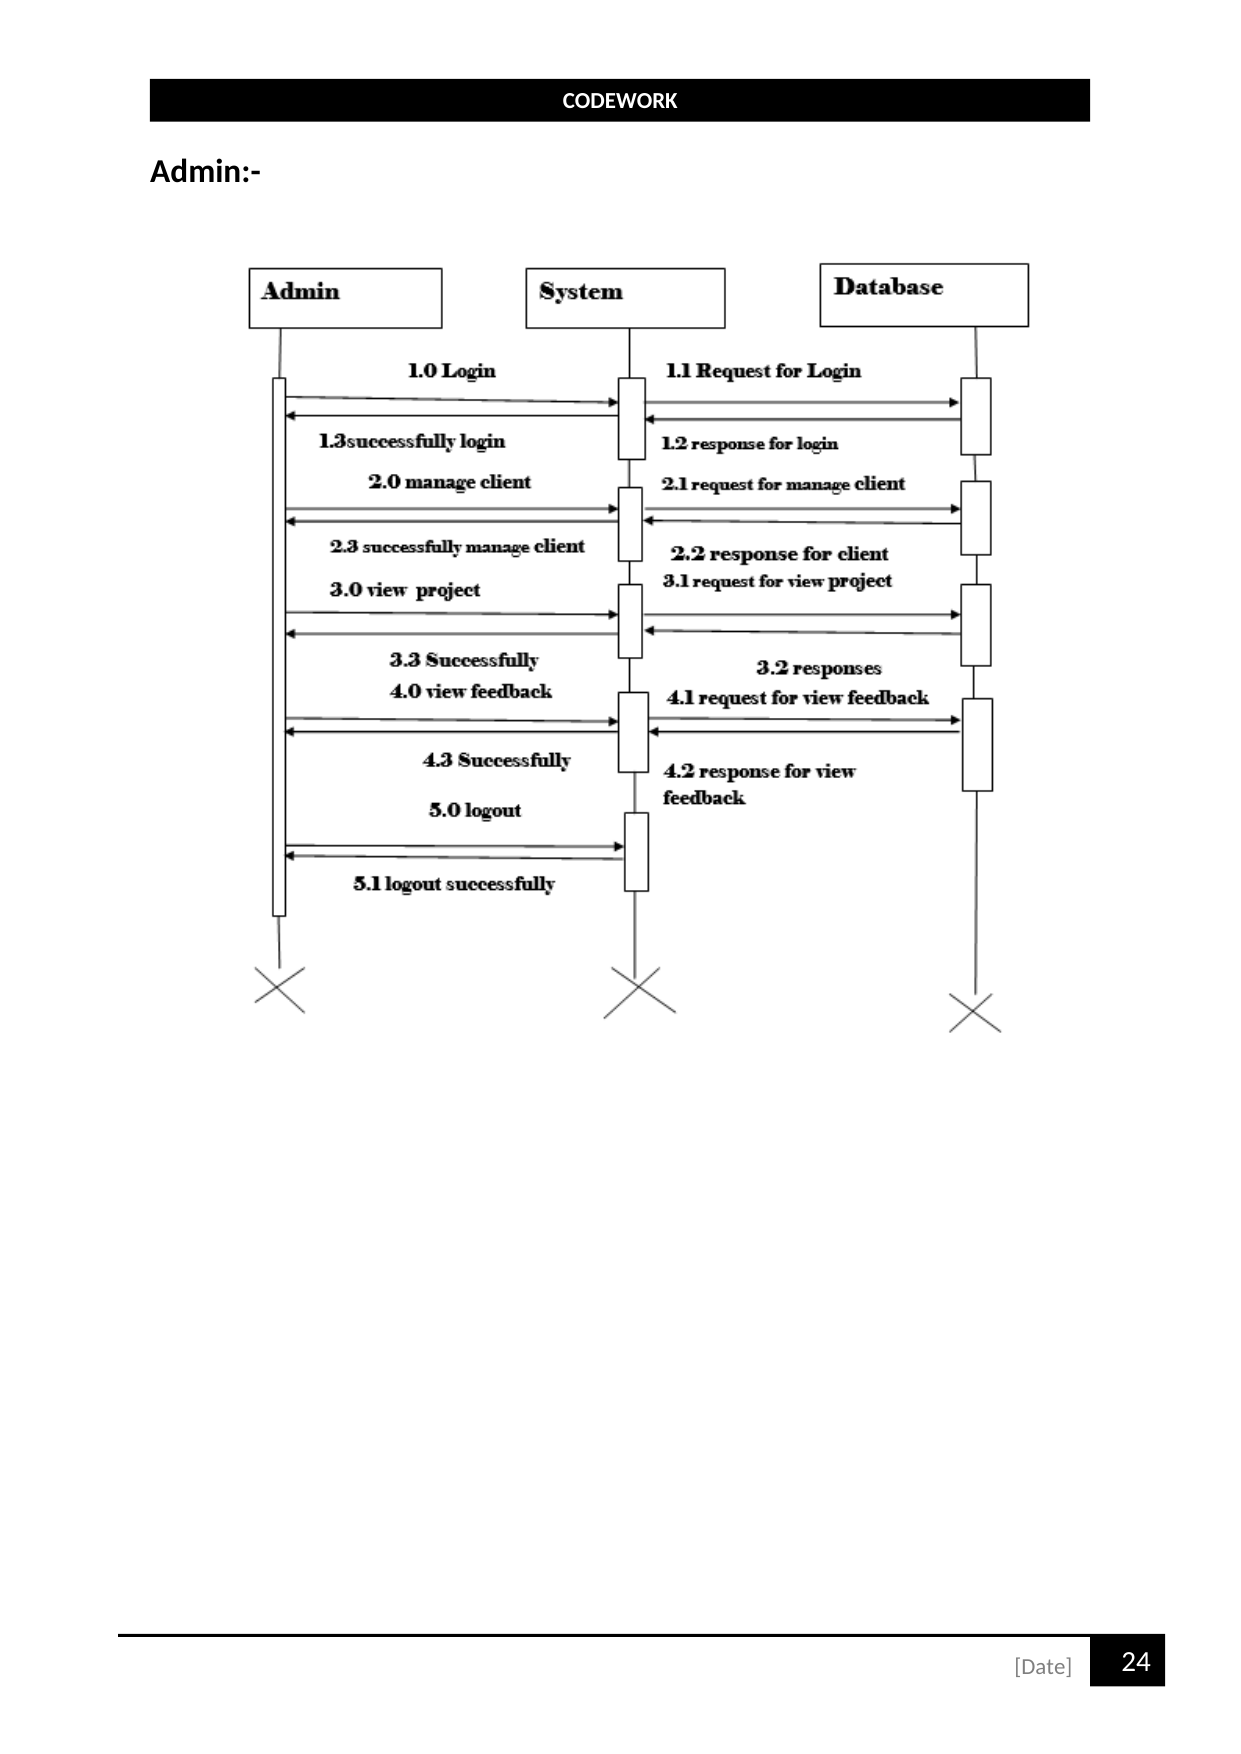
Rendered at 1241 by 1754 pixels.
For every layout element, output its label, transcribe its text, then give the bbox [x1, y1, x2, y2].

text Admin:- [150, 150, 1090, 191]
picture [213, 240, 1067, 1072]
